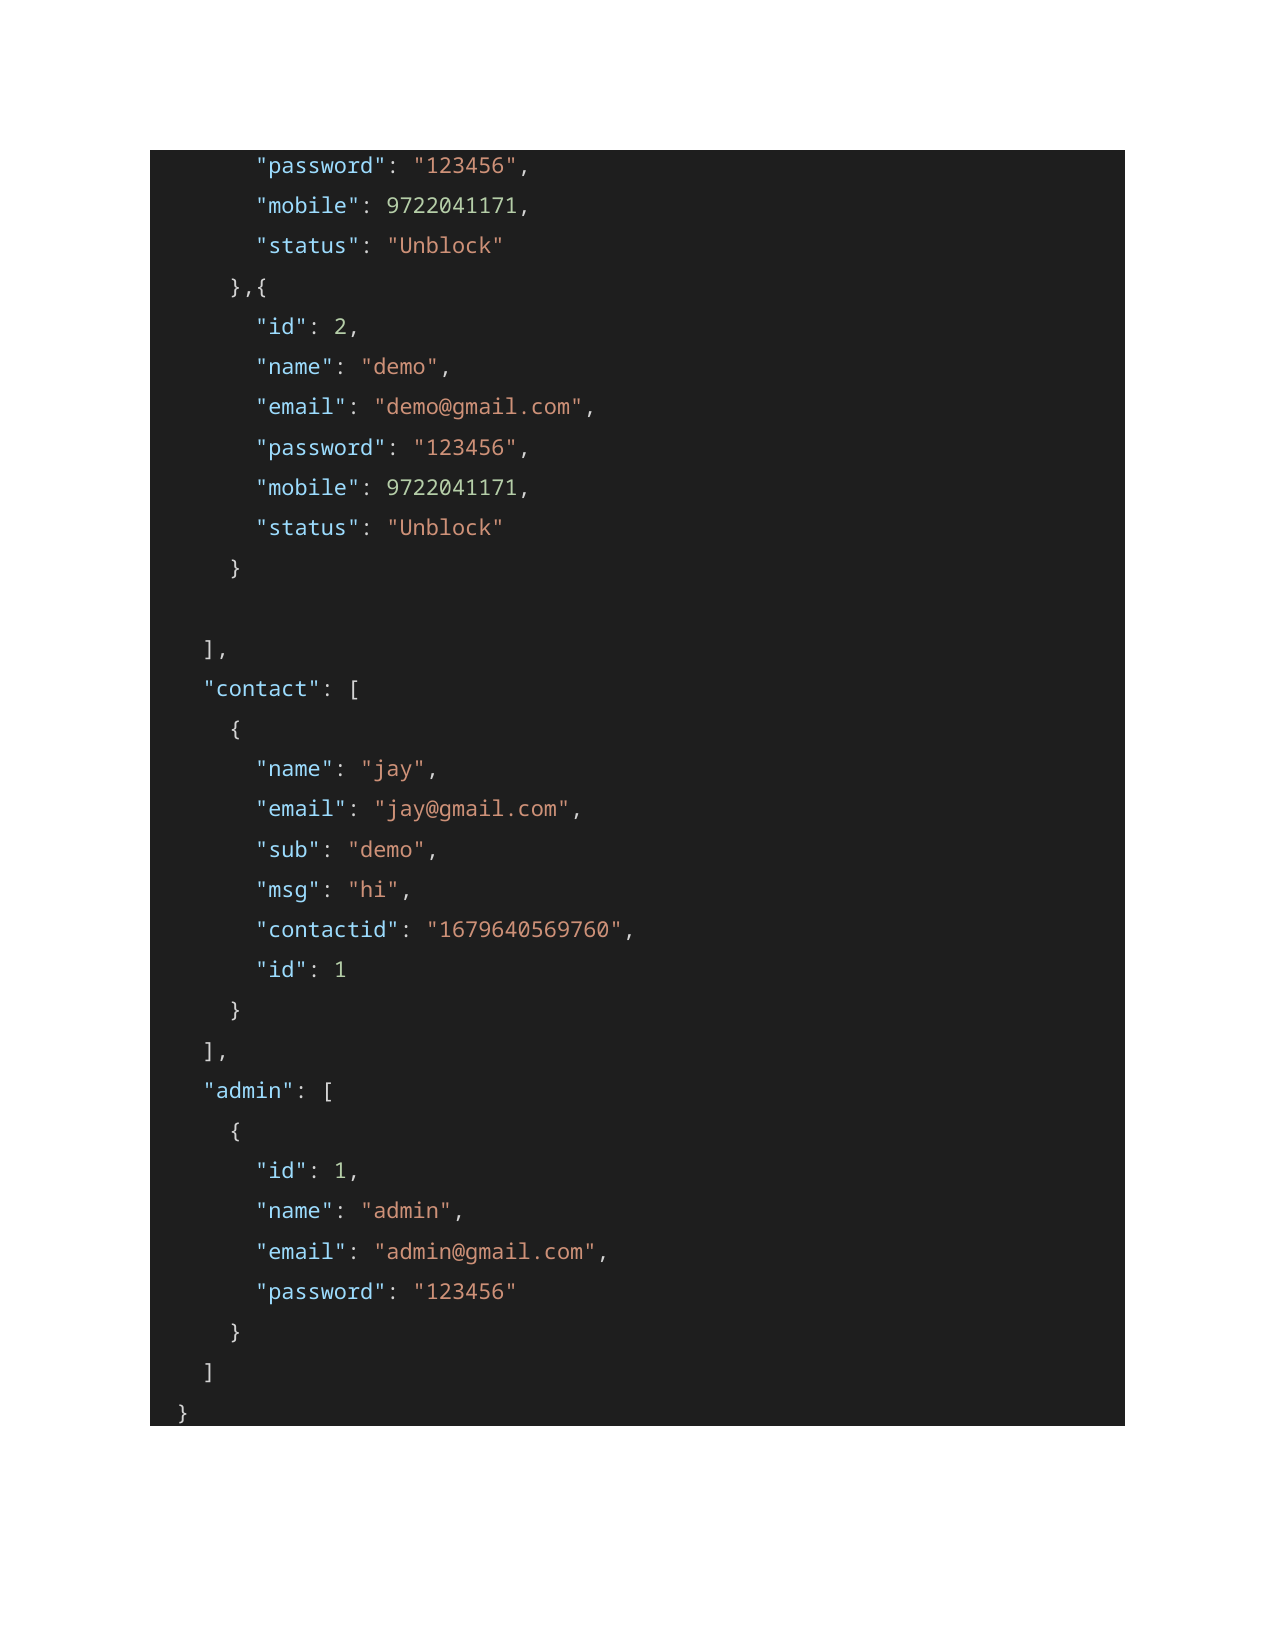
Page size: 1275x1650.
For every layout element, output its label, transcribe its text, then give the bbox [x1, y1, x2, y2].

text "id": 2, [150, 311, 1125, 341]
text "name": "jay", [150, 753, 1125, 783]
text "mobile": 9722041171, [150, 472, 1125, 501]
text "email": "admin@gmail.com", [150, 1236, 1125, 1265]
text "mobile": 9722041171, [150, 190, 1125, 220]
text ], [150, 632, 1125, 662]
text "password": "123456", [150, 431, 1125, 461]
text "contactid": "1679640569760", [150, 914, 1125, 944]
text "sub": "demo", [150, 833, 1125, 863]
text "password": "123456" [150, 1276, 1125, 1306]
text "contact": [ [150, 673, 1125, 702]
text "id": 1 [150, 954, 1125, 984]
text "msg": "hi", [150, 874, 1125, 903]
text ] [150, 1356, 1125, 1386]
text "name": "demo", [150, 351, 1125, 381]
text "status": "Unblock" [150, 512, 1125, 542]
text "admin": [ [150, 1075, 1125, 1104]
text { [150, 1115, 1125, 1145]
text },{ [150, 271, 1125, 300]
text } [150, 994, 1125, 1024]
text "name": "admin", [150, 1195, 1125, 1225]
text ], [150, 1034, 1125, 1064]
text } [150, 1396, 1125, 1426]
text "password": "123456", [150, 150, 1125, 180]
text { [150, 713, 1125, 743]
text "status": "Unblock" [150, 230, 1125, 260]
text } [150, 1316, 1125, 1346]
text "email": "demo@gmail.com", [150, 391, 1125, 421]
text } [150, 552, 1125, 582]
text "id": 1, [150, 1155, 1125, 1185]
text "email": "jay@gmail.com", [150, 793, 1125, 823]
